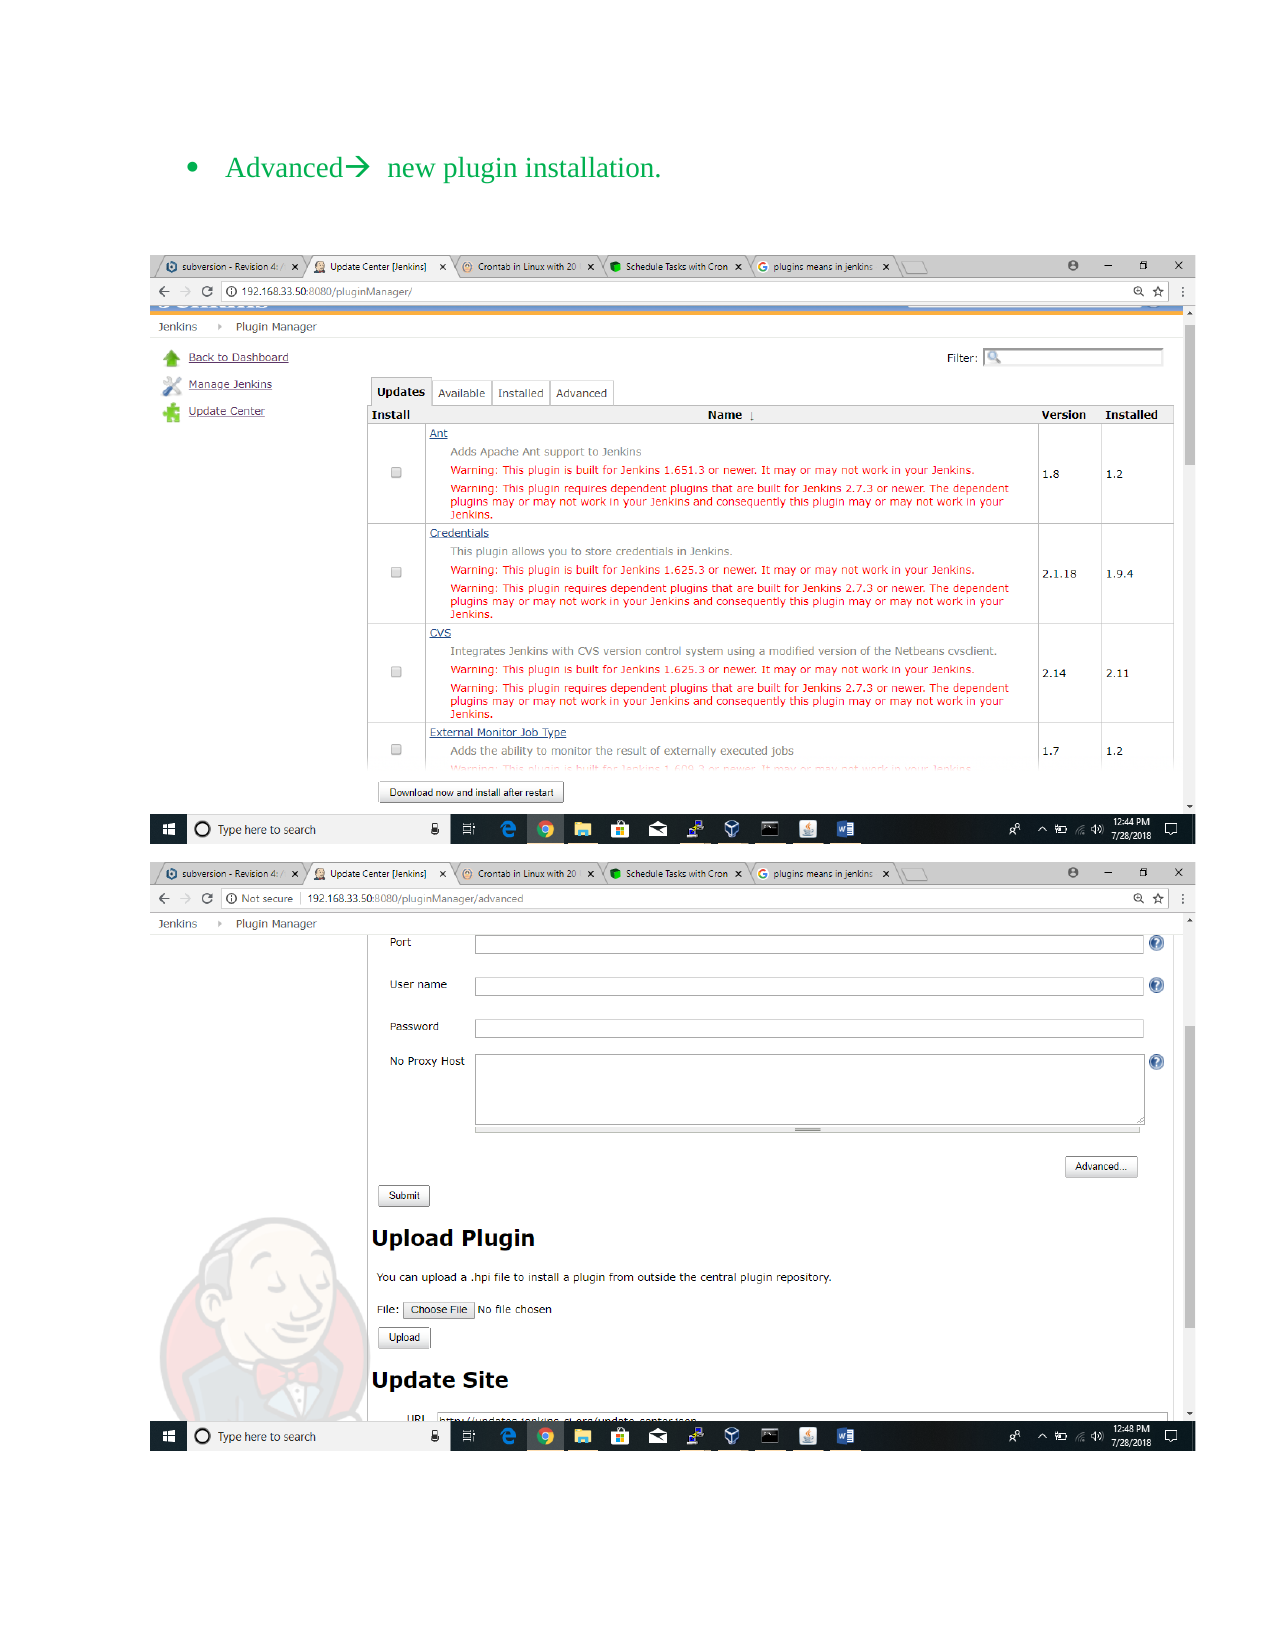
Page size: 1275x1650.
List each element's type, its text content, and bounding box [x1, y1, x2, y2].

picture [150, 255, 1196, 844]
list Advanced new plugin installation. [187, 150, 1125, 184]
picture [150, 862, 1196, 1451]
